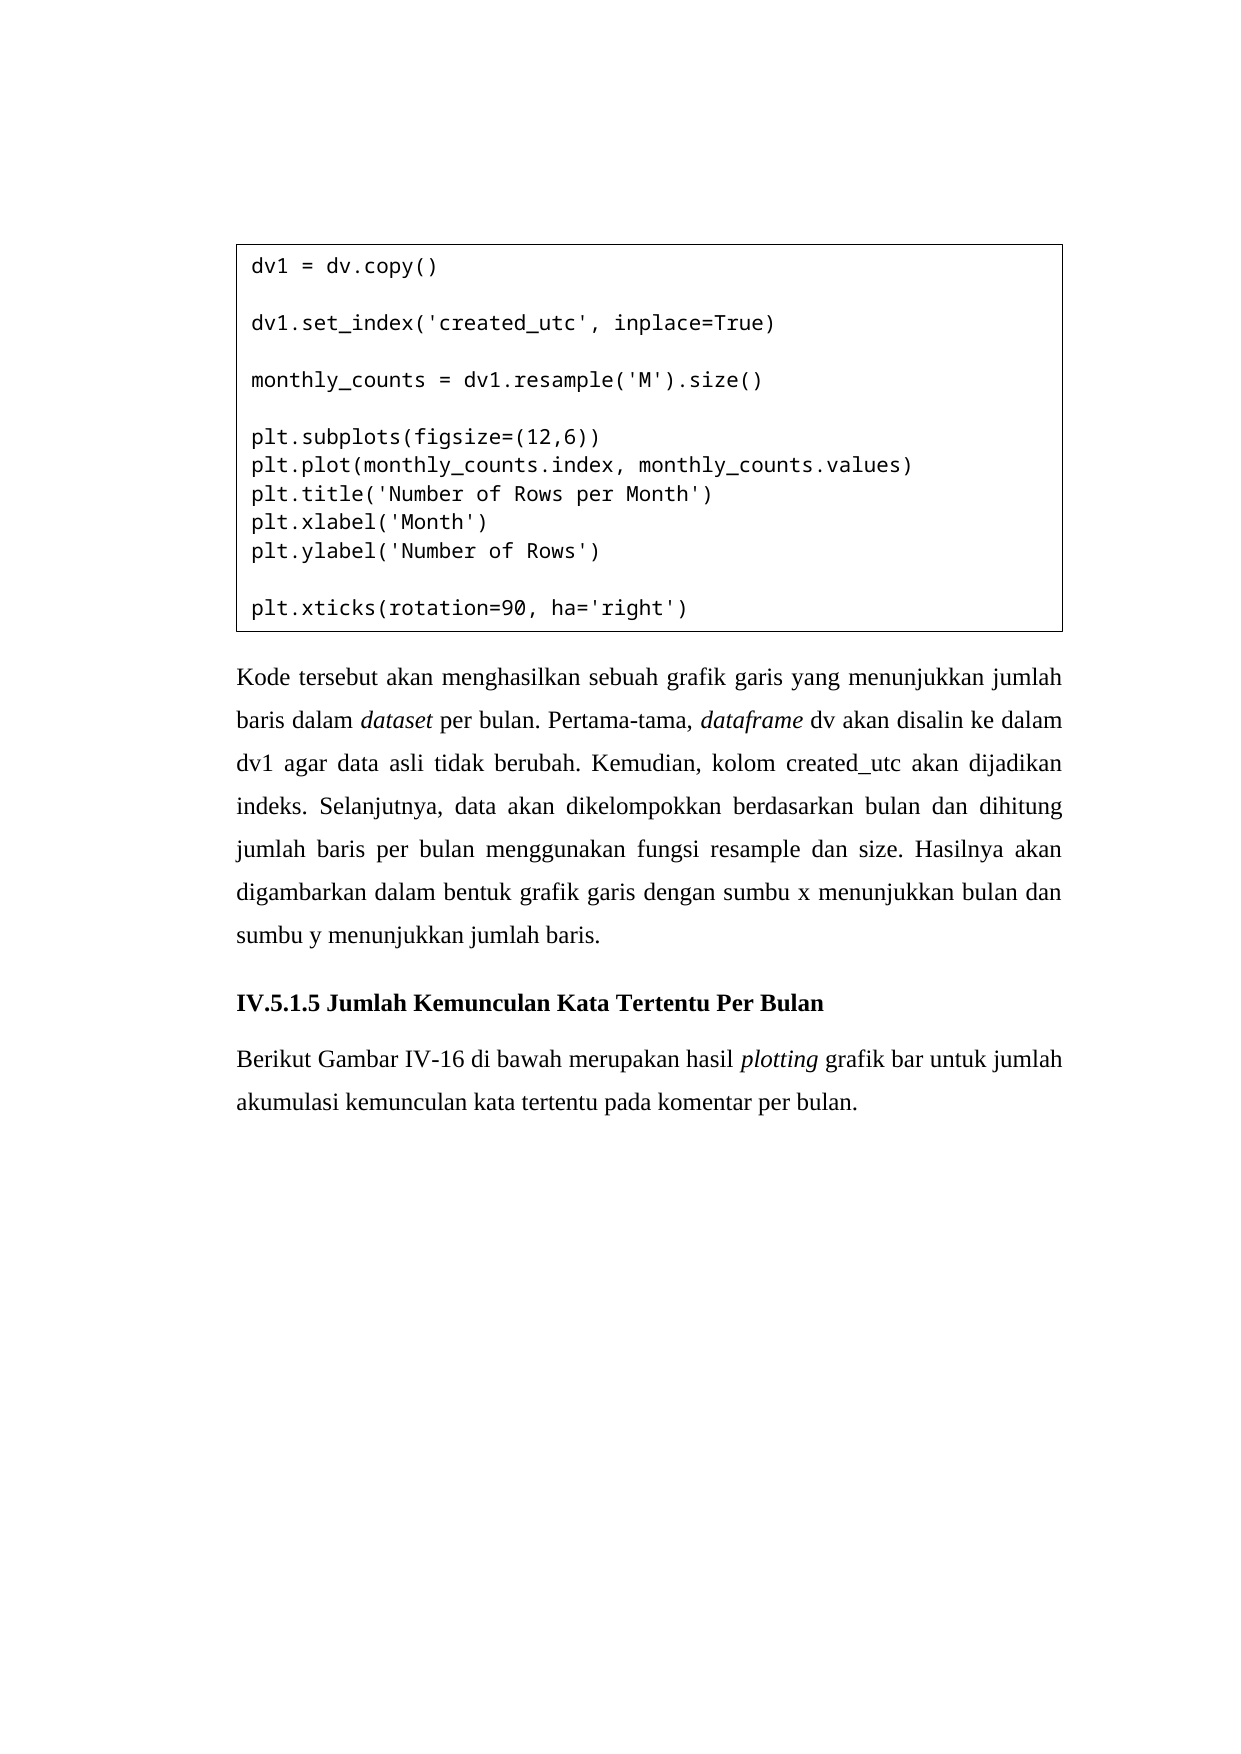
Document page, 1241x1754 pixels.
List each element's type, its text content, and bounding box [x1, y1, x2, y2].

text Berikut Gambar IV-16 di bawah merupakan hasil plotting grafik bar untuk jumlah akumulasi kemunculan kata tertentu pada komentar per bulan. [236, 1044, 1063, 1116]
subtitle Jumlah Kemunculan Kata Tertentu Per Bulan [236, 988, 1063, 1017]
text Kode tersebut akan menghasilkan sebuah grafik garis yang menunjukkan jumlah baris dalam dataset per bulan. Pertama-tama, dataframe dv akan disalin ke dalam dv1 agar data asli tidak berubah. Kemudian, kolom created_utc akan dijadikan indeks. Selanjutnya, data akan dikelompokkan berdasarkan bulan dan dihitung jumlah baris per bulan menggunakan fungsi resample dan size. Hasilnya akan digambarkan dalam bentuk grafik garis dengan sumbu x menunjukkan bulan dan sumbu y menunjukkan jumlah baris. [236, 662, 1063, 949]
